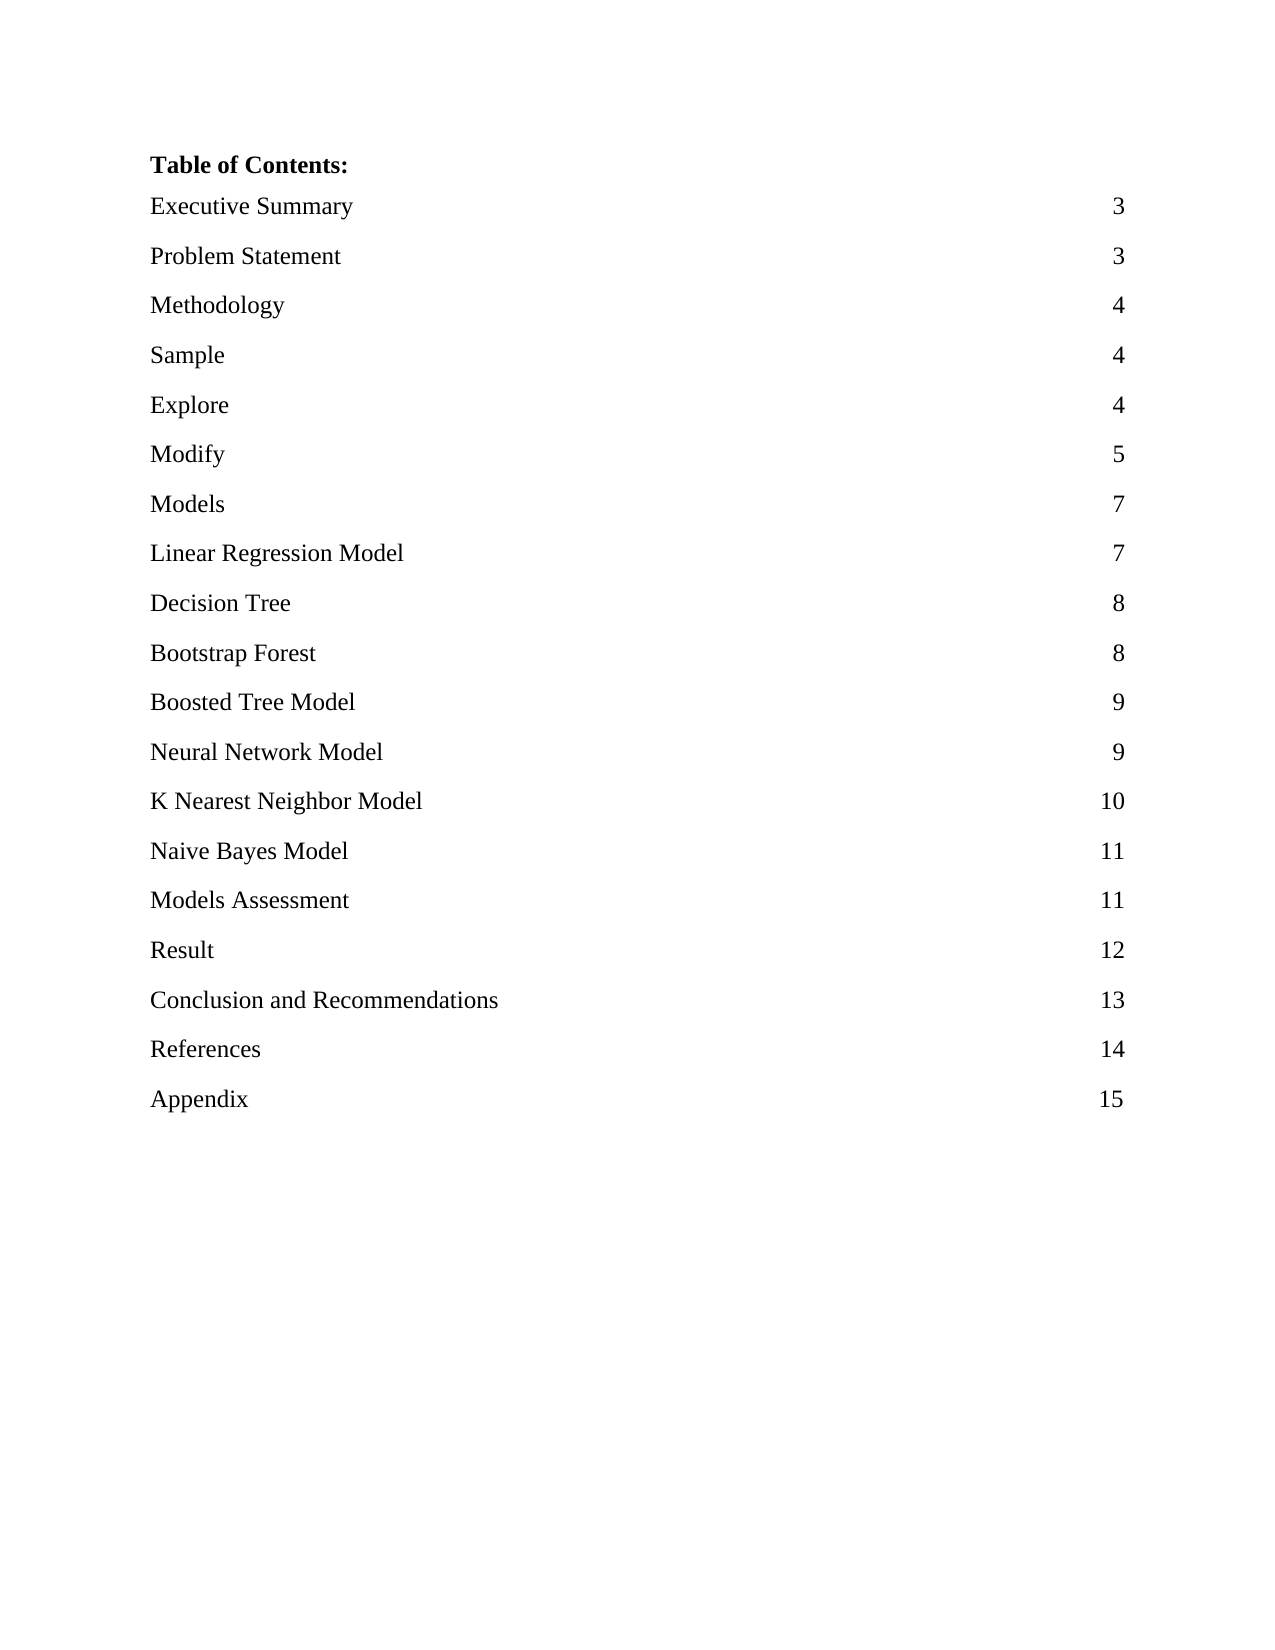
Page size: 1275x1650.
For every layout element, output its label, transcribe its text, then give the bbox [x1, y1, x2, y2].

text Table of Contents: [150, 150, 1125, 179]
